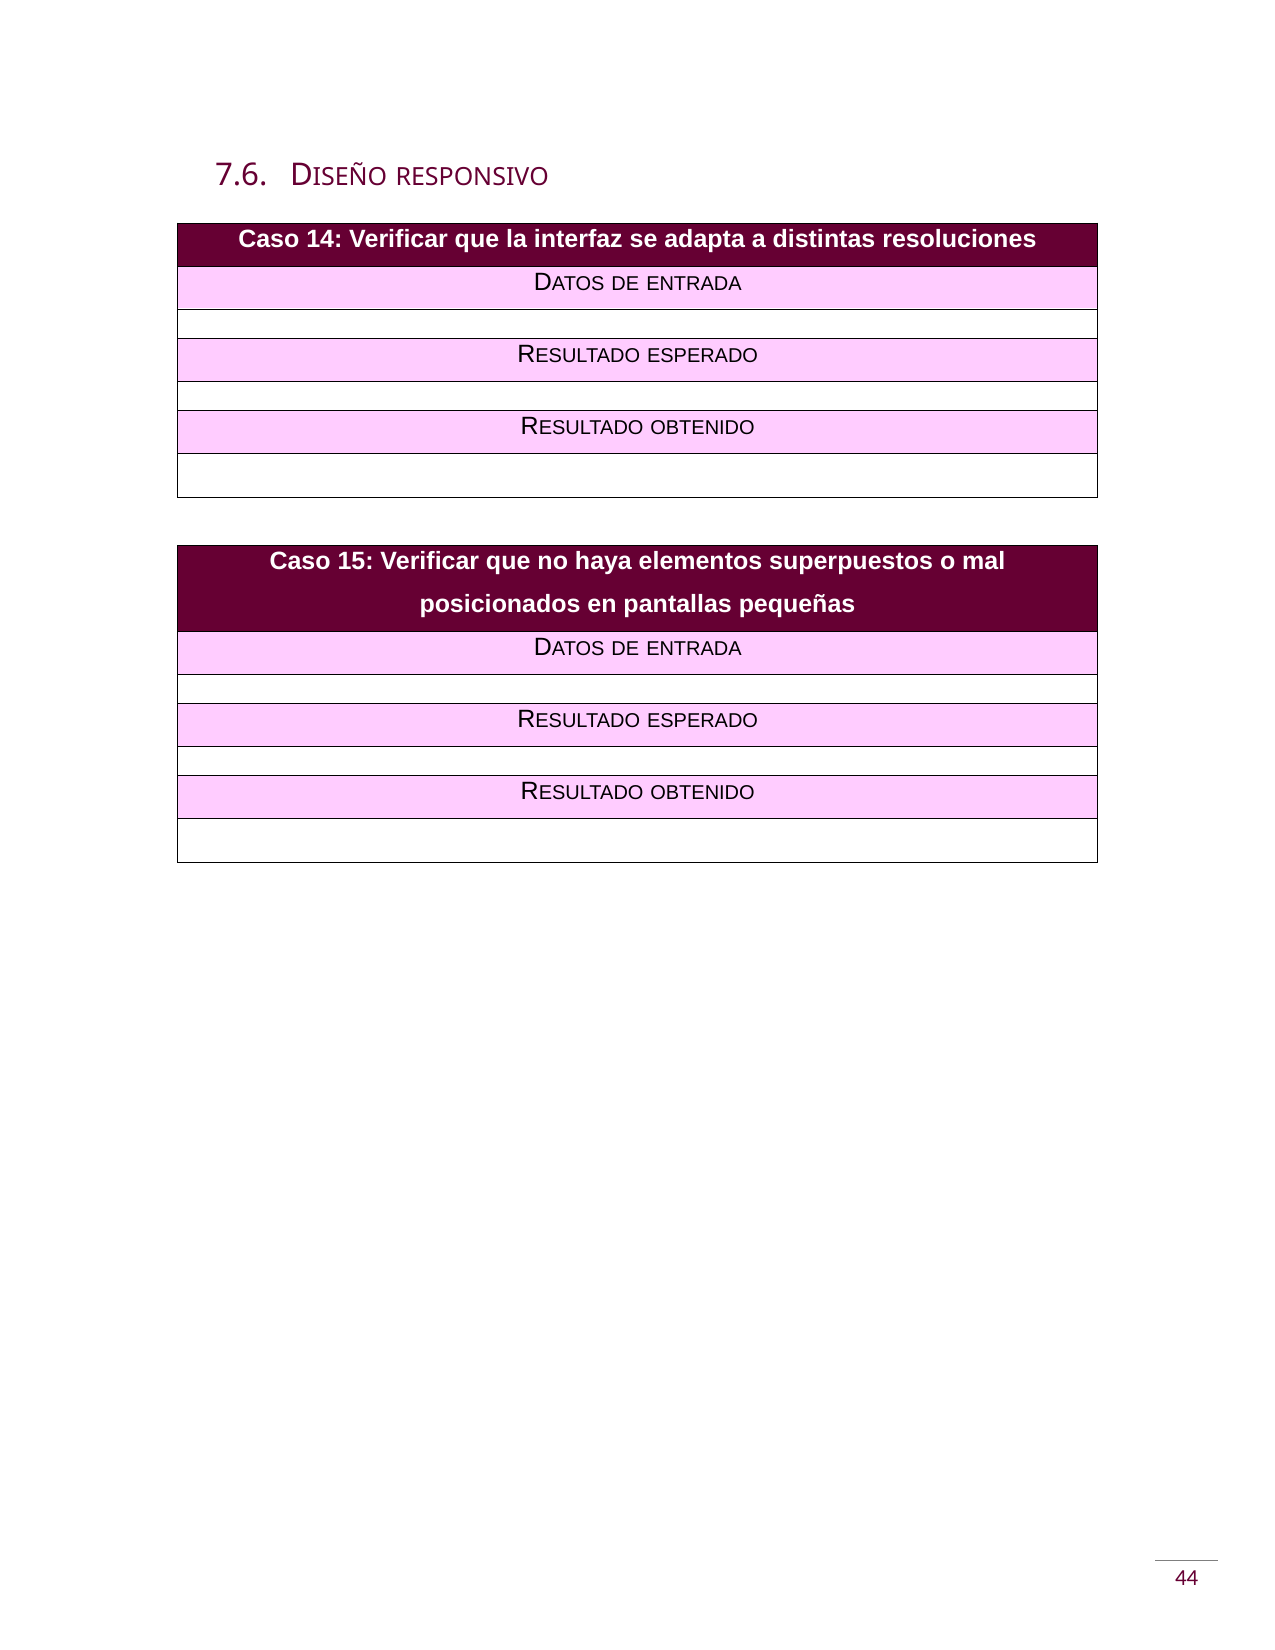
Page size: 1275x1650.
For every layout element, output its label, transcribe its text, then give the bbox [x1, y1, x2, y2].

subtitle Diseño responsivo [215, 152, 1098, 194]
table_cell Resultado esperado [178, 704, 1097, 746]
table_cell [1086, 310, 1097, 338]
table_cell Resultado esperado [178, 339, 1097, 381]
table_cell Datos de entrada [178, 632, 1097, 674]
table_cell [178, 454, 1097, 497]
table_cell [1086, 675, 1097, 703]
table_header Caso 14: Verificar que la interfaz se adapta a distintas resoluciones [178, 224, 1097, 266]
table_cell [178, 382, 189, 410]
table_cell [1086, 747, 1097, 775]
table_cell [1086, 382, 1097, 410]
table_cell Resultado obtenido [178, 776, 1097, 818]
table_cell [178, 819, 1097, 862]
table_cell [178, 675, 189, 703]
table_header Caso 15: Verificar que no haya elementos superpuestos o mal posicionados en pantallas pequeñas [178, 546, 1097, 631]
table_cell Resultado obtenido [178, 411, 1097, 453]
table_cell [178, 747, 189, 775]
table_cell [178, 310, 189, 338]
table_cell Datos de entrada [178, 267, 1097, 308]
